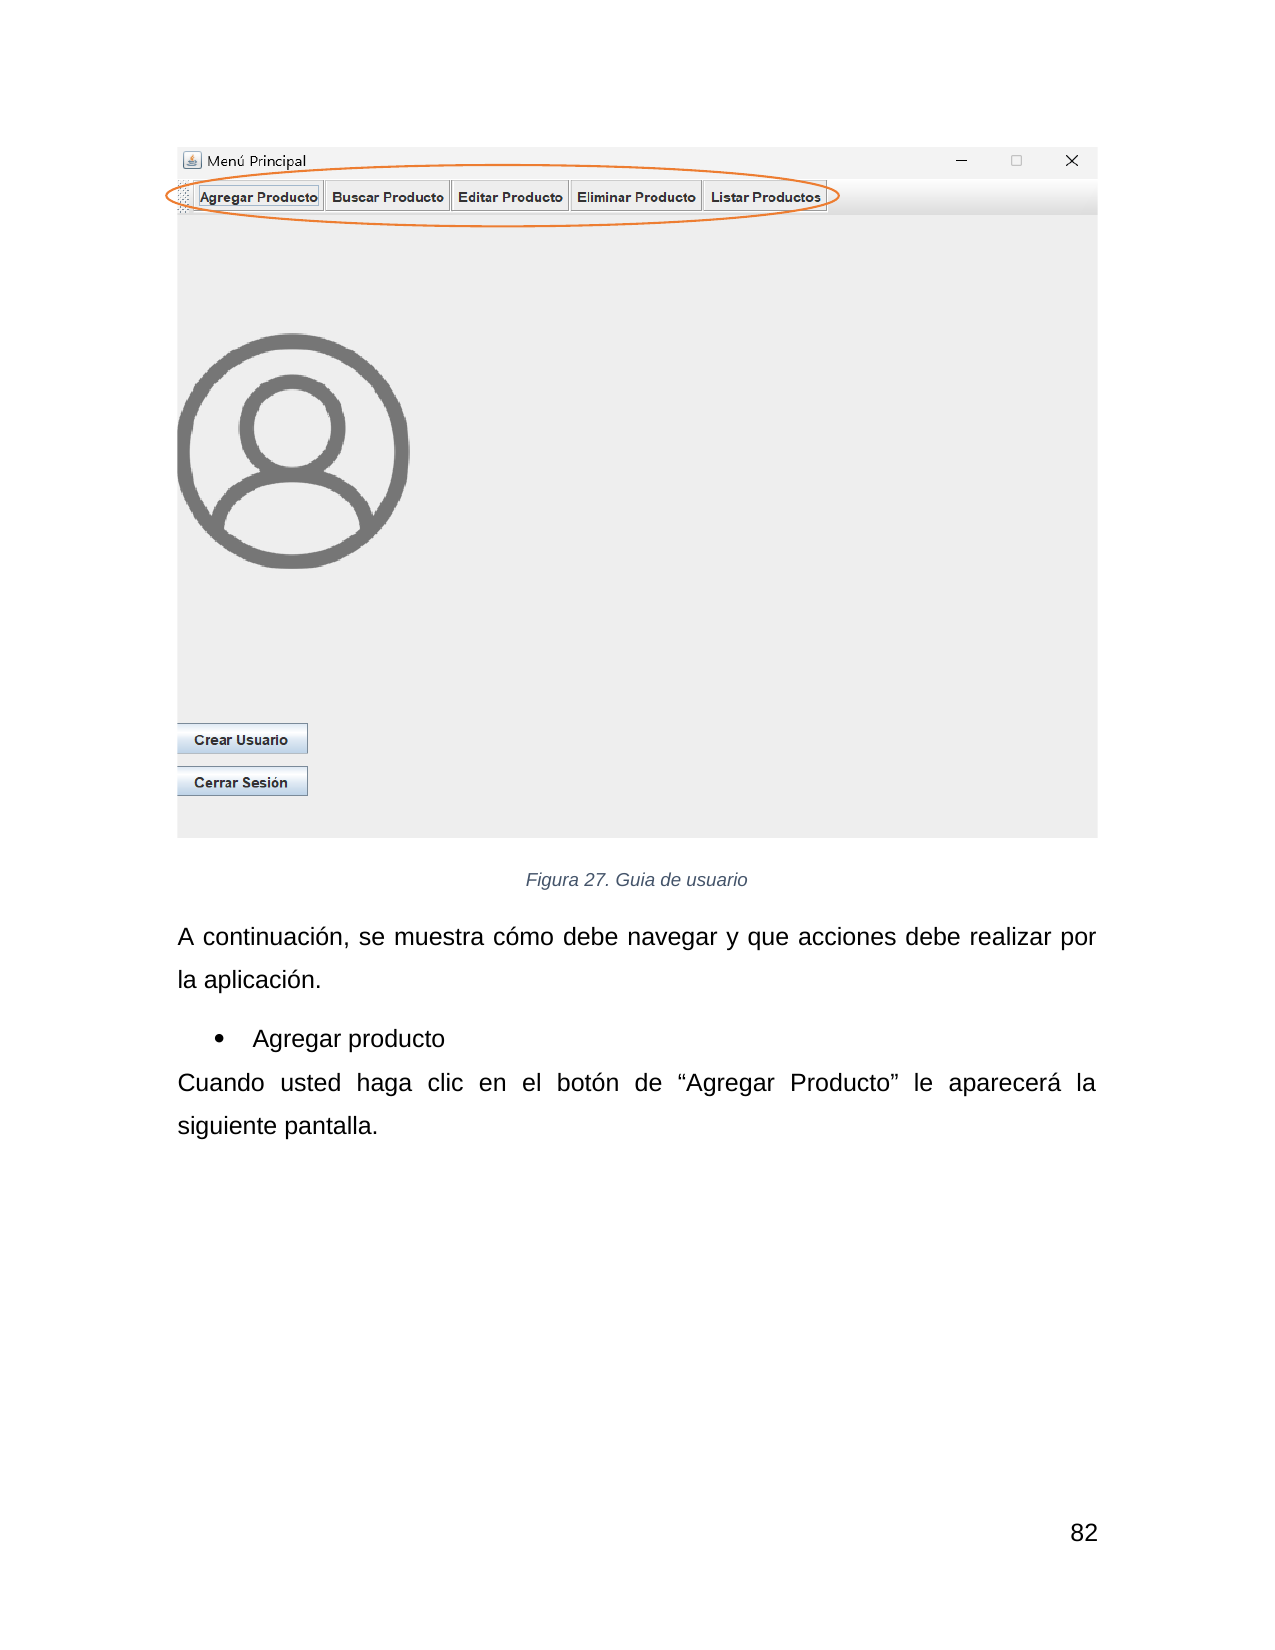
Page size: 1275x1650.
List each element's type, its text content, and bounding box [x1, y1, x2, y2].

picture [177, 167, 837, 225]
picture [177, 147, 1098, 838]
text Cuando usted haga clic en el botón de “Agregar Producto” le aparecerá la siguiente pantalla. [177, 1068, 1098, 1139]
list Agregar producto [215, 1024, 1098, 1053]
text A continuación, se muestra cómo debe navegar y que acciones debe realizar por la aplicación. [177, 922, 1098, 993]
text Figura 27. Guia de usuario [177, 868, 1098, 890]
